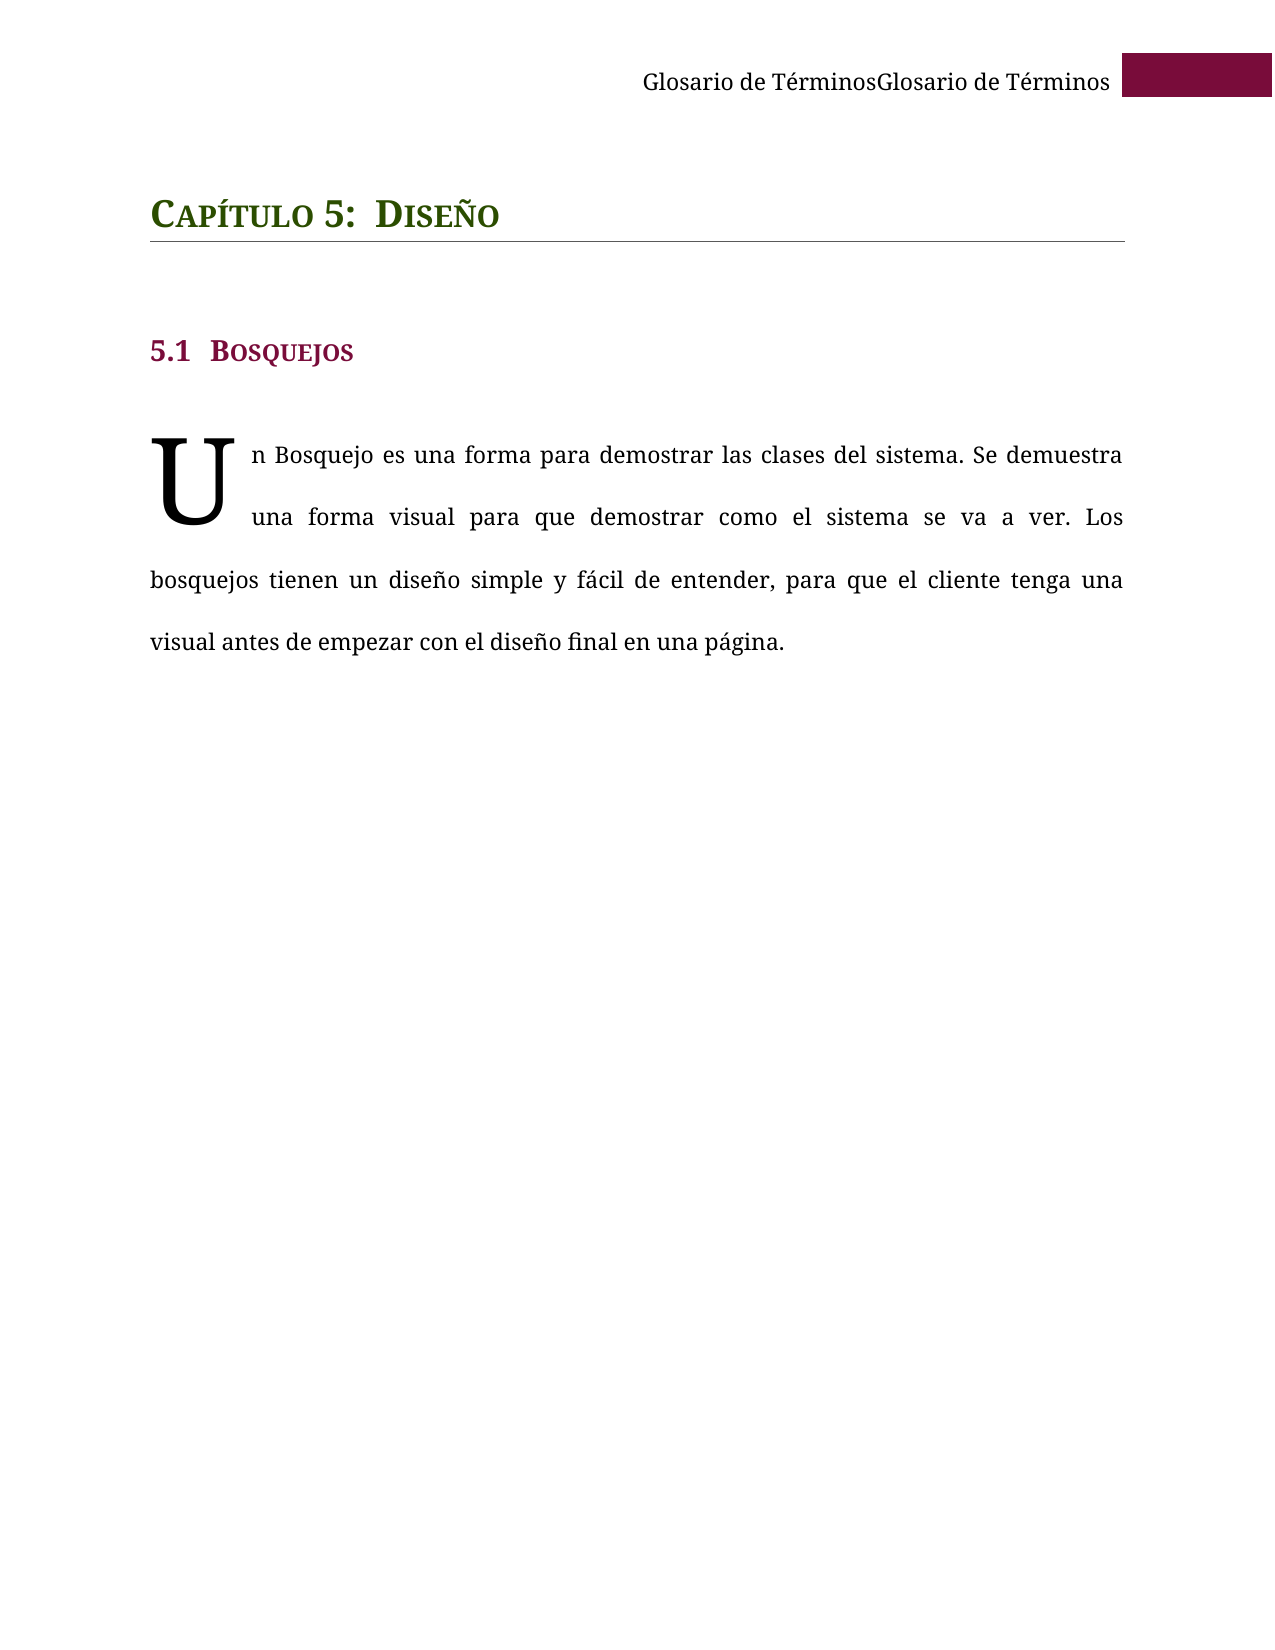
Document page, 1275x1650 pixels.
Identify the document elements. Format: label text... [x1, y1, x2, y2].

text n Bosquejo es una forma para demostrar las clases del sistema. Se demuestra una forma visual para que demostrar como el sistema se va a ver. Los bosquejos tienen un diseño simple y fácil de entender, para que el cliente tenga una visual antes de empezar con el diseño final en una página. [150, 439, 1125, 657]
subtitle Bosquejos [150, 330, 1125, 370]
subtitle Diseño [150, 187, 1125, 241]
